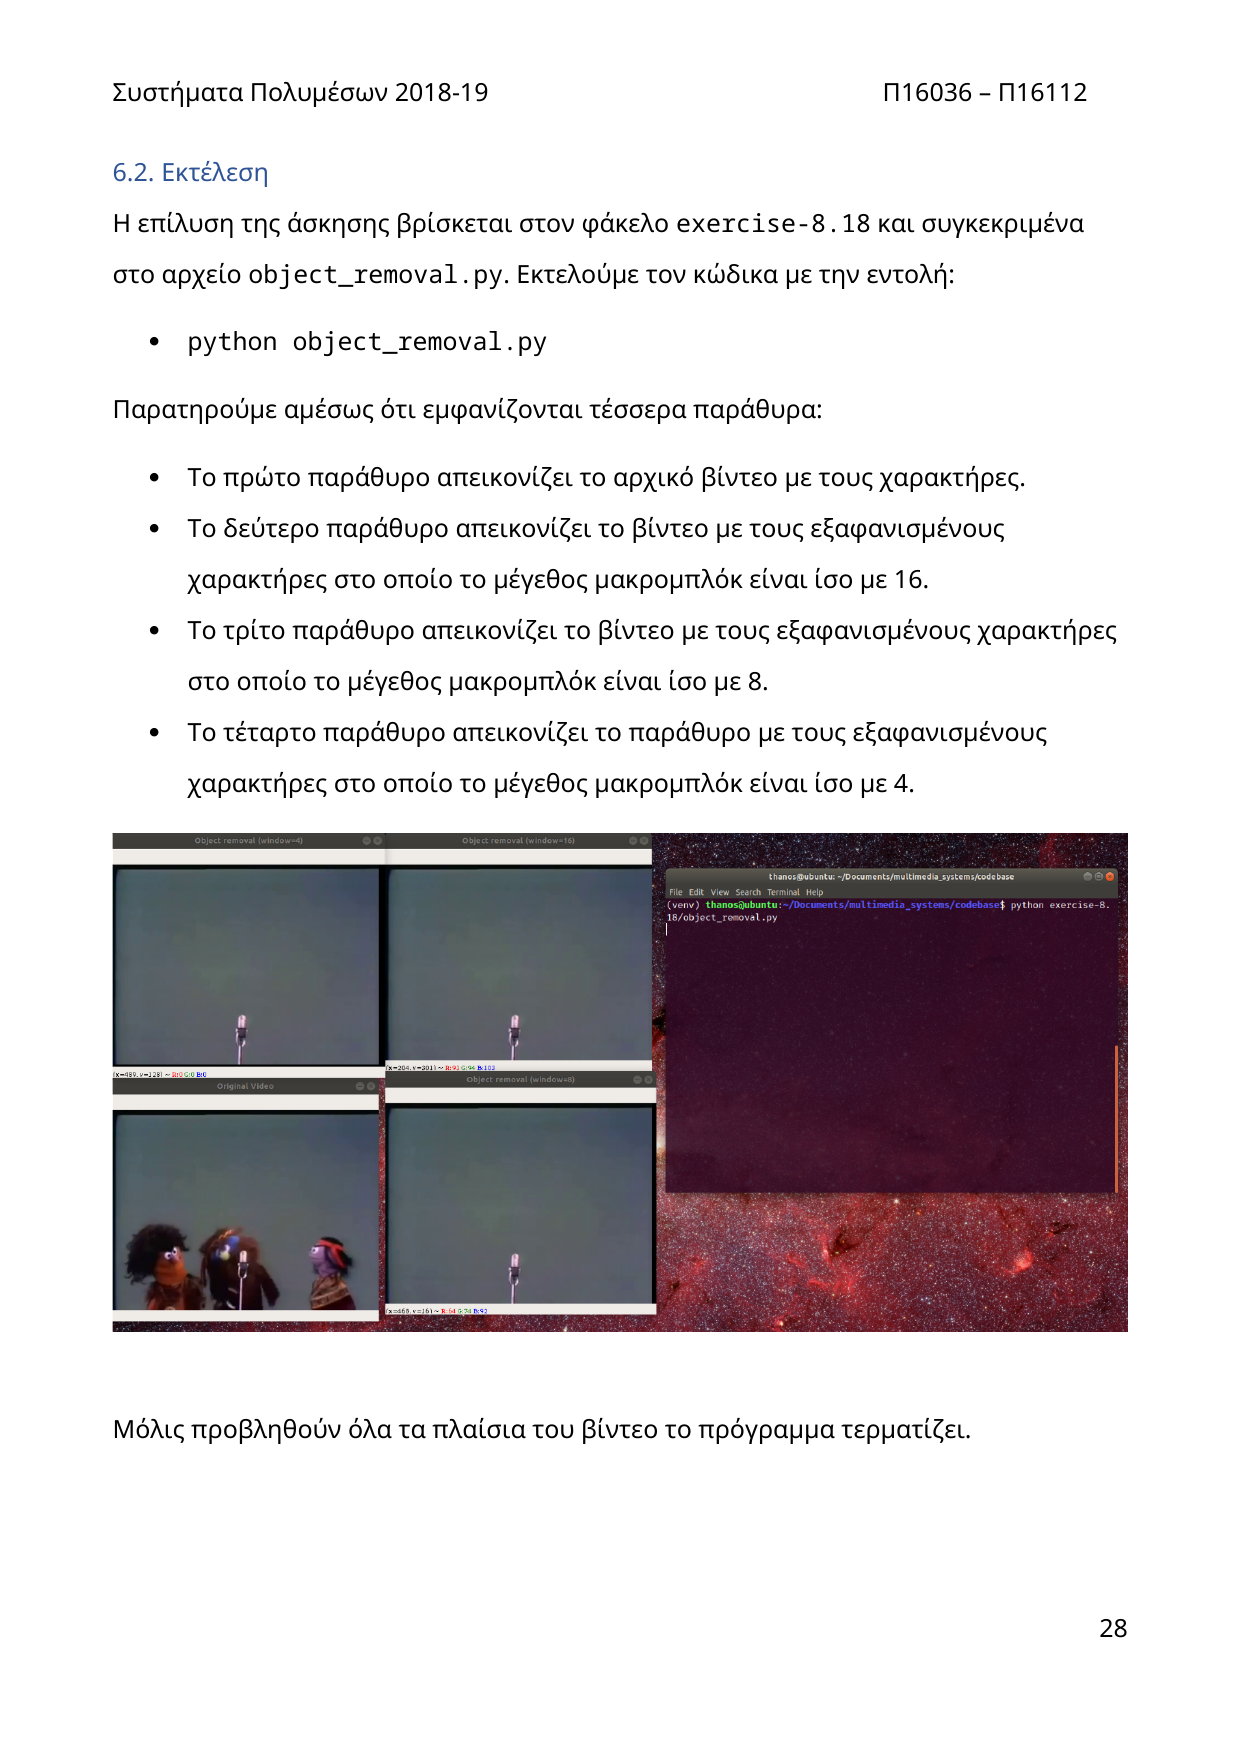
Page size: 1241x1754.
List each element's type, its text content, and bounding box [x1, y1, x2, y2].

subtitle Εκτέλεση [112, 154, 1128, 188]
text Παρατηρούμε αμέσως ότι εμφανίζονται τέσσερα παράθυρα: [112, 392, 1128, 426]
list python object_removal.py [150, 324, 1128, 358]
list Το τέταρτο παράθυρο απεικονίζει το παράθυρο με τους εξαφανισμένους χαρακτήρες στο οποίο το μέγεθος μακρομπλόκ είναι ίσο με 4. [150, 714, 1128, 800]
text Η επίλυση της άσκησης βρίσκεται στον φάκελο exercise-8.18 και συγκεκριμένα στο αρχείο object_removal.py. Εκτελούμε τον κώδικα με την εντολή: [112, 205, 1128, 290]
list Το πρώτο παράθυρο απεικονίζει το αρχικό βίντεο με τους χαρακτήρες. [150, 459, 1128, 493]
list Το τρίτο παράθυρο απεικονίζει το βίντεο με τους εξαφανισμένους χαρακτήρες στο οποίο το μέγεθος μακρομπλόκ είναι ίσο με 8. [150, 612, 1128, 698]
picture [112, 833, 1128, 1332]
list Το δεύτερο παράθυρο απεικονίζει το βίντεο με τους εξαφανισμένους χαρακτήρες στο οποίο το μέγεθος μακρομπλόκ είναι ίσο με 16. [150, 510, 1128, 596]
text Μόλις προβληθούν όλα τα πλαίσια του βίντεο το πρόγραμμα τερματίζει. [112, 1332, 1128, 1446]
